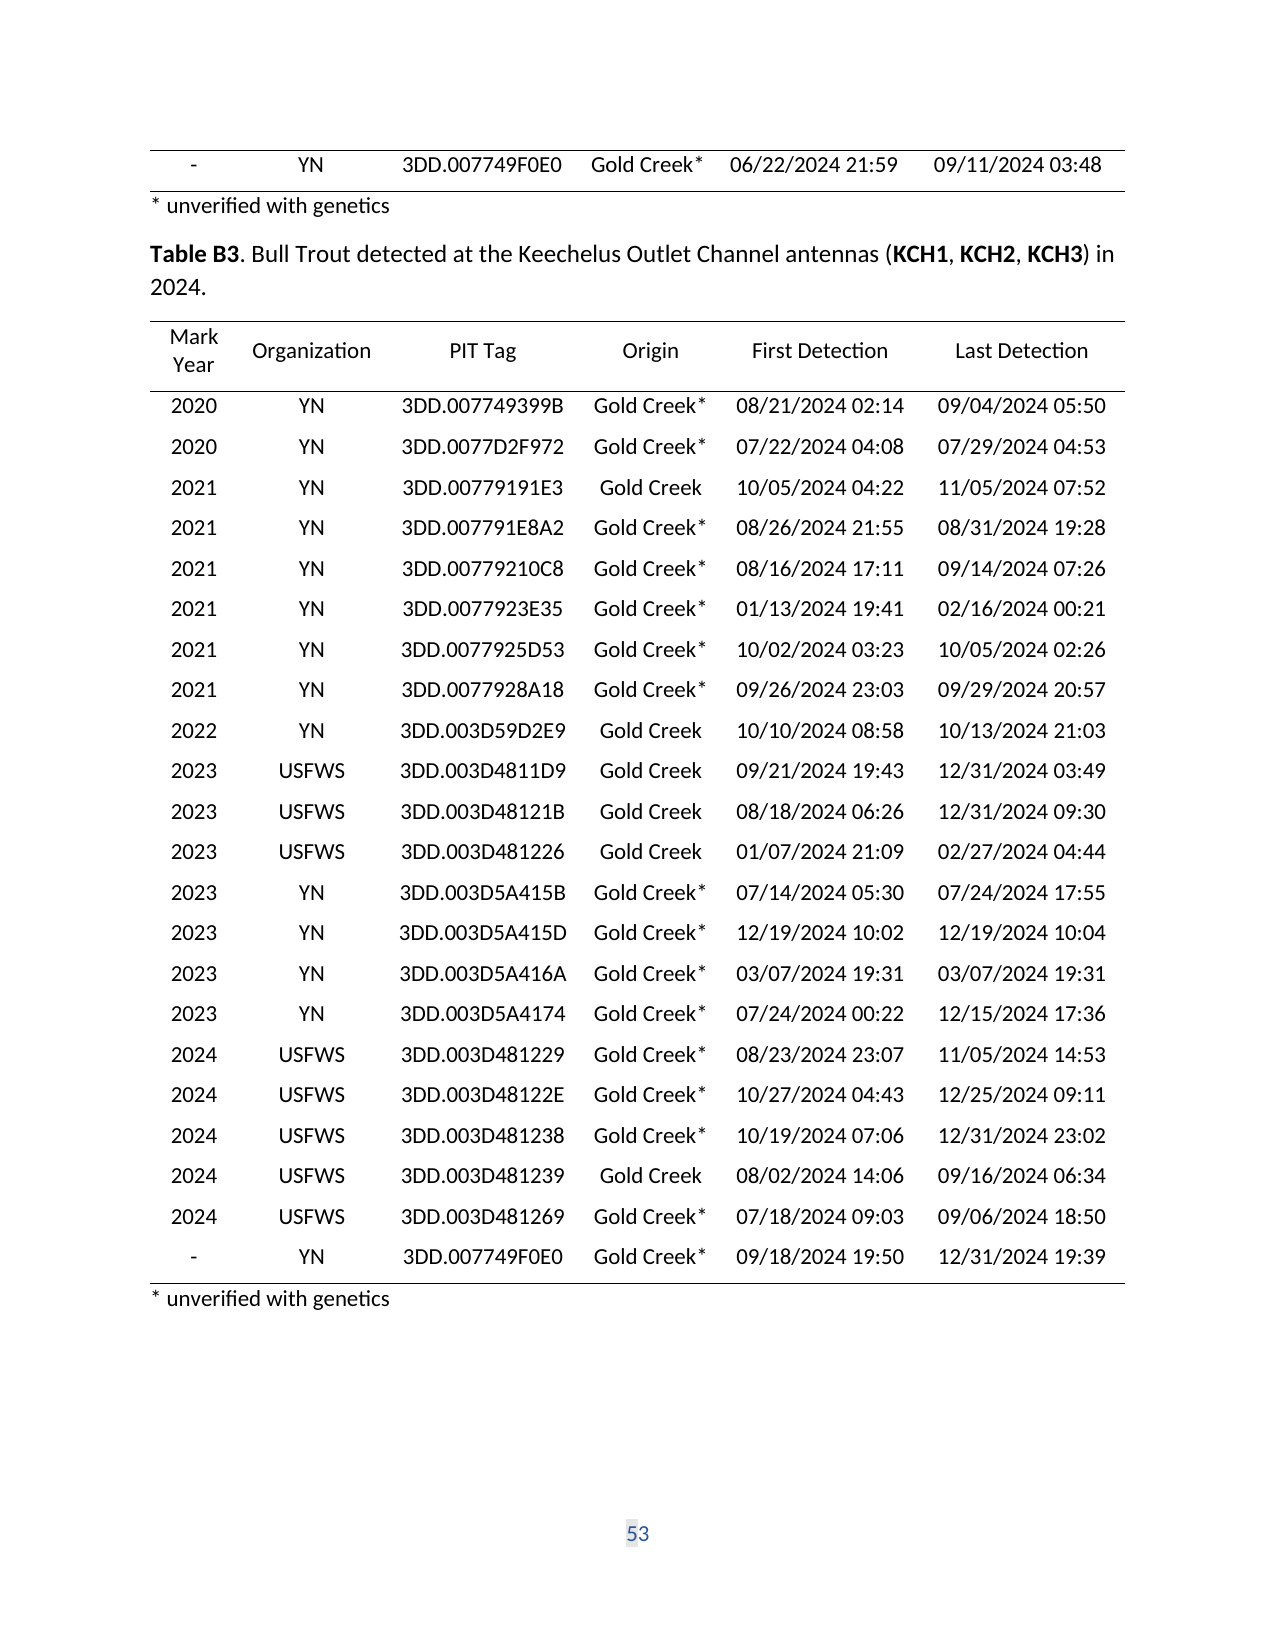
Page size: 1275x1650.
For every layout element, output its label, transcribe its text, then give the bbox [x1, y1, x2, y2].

table_cell - [150, 1243, 237, 1283]
table_cell 3DD.003D59D2E9 [386, 716, 579, 756]
table_cell YN [238, 554, 386, 594]
table_cell 2023 [150, 756, 237, 797]
table_cell 07/22/2024 04:08 [722, 432, 919, 473]
table_cell 07/24/2024 00:22 [722, 999, 919, 1040]
table_cell 09/06/2024 18:50 [919, 1202, 1125, 1242]
table_cell 09/21/2024 19:43 [722, 756, 919, 797]
table_cell USFWS [238, 1121, 386, 1161]
table_cell 2020 [150, 432, 237, 473]
table_cell YN [238, 675, 386, 716]
table_cell Gold Creek* [580, 392, 722, 432]
table_cell 3DD.0077D2F972 [386, 432, 579, 473]
table_cell USFWS [238, 1040, 386, 1080]
table_cell 12/31/2024 03:49 [919, 756, 1125, 797]
table_cell 09/29/2024 20:57 [919, 675, 1125, 716]
table_cell 3DD.007749F0E0 [386, 1243, 579, 1283]
table_cell 09/18/2024 19:50 [722, 1243, 919, 1283]
table_header Organization [238, 322, 386, 391]
table_header PIT Tag [386, 322, 579, 391]
table_cell 09/11/2024 03:48 [911, 151, 1125, 191]
table_cell 2024 [150, 1202, 237, 1242]
table_cell 3DD.003D5A415B [386, 878, 579, 918]
table_cell YN [238, 999, 386, 1040]
table_cell 10/13/2024 21:03 [919, 716, 1125, 756]
table_cell 10/05/2024 02:26 [919, 635, 1125, 675]
table_cell 3DD.007791E8A2 [386, 513, 579, 554]
table_cell 3DD.003D48121B [386, 797, 579, 837]
table_cell Gold Creek [580, 797, 722, 837]
table_cell YN [238, 1243, 386, 1283]
table_cell Gold Creek* [580, 635, 722, 675]
table_cell 12/31/2024 23:02 [919, 1121, 1125, 1161]
table_cell YN [238, 918, 386, 959]
table_cell 2023 [150, 999, 237, 1040]
table_cell 09/04/2024 05:50 [919, 392, 1125, 432]
table_cell 01/07/2024 21:09 [722, 837, 919, 878]
table_header Mark Year [150, 322, 237, 391]
table_cell YN [238, 513, 386, 554]
table_cell 3DD.0077923E35 [386, 594, 579, 635]
table_cell 3DD.003D5A415D [386, 918, 579, 959]
table_cell USFWS [238, 756, 386, 797]
table_cell 10/19/2024 07:06 [722, 1121, 919, 1161]
table_cell 07/14/2024 05:30 [722, 878, 919, 918]
table_cell 3DD.00779191E3 [386, 473, 579, 513]
table_cell 08/23/2024 23:07 [722, 1040, 919, 1080]
table_cell Gold Creek* [580, 594, 722, 635]
table_cell 11/05/2024 07:52 [919, 473, 1125, 513]
table_cell USFWS [238, 1161, 386, 1202]
table_cell 3DD.003D481229 [386, 1040, 579, 1080]
table_cell Gold Creek* [580, 1080, 722, 1121]
table_cell 3DD.003D48122E [386, 1080, 579, 1121]
table_cell 3DD.003D481238 [386, 1121, 579, 1161]
table_header Last Detection [919, 322, 1125, 391]
table_cell Gold Creek* [580, 959, 722, 999]
table_cell YN [238, 959, 386, 999]
table_cell 2023 [150, 837, 237, 878]
table_cell 11/05/2024 14:53 [919, 1040, 1125, 1080]
table_cell 12/31/2024 09:30 [919, 797, 1125, 837]
table_cell 2024 [150, 1080, 237, 1121]
table_cell 2024 [150, 1121, 237, 1161]
table_header First Detection [722, 322, 919, 391]
table_cell 07/24/2024 17:55 [919, 878, 1125, 918]
table_cell 02/27/2024 04:44 [919, 837, 1125, 878]
table_cell 12/15/2024 17:36 [919, 999, 1125, 1040]
table_cell 3DD.007749F0E0 [384, 151, 579, 191]
table_cell 09/26/2024 23:03 [722, 675, 919, 716]
table_cell YN [238, 432, 386, 473]
table_cell USFWS [238, 837, 386, 878]
table_cell Gold Creek* [580, 1040, 722, 1080]
table_cell 3DD.0077928A18 [386, 675, 579, 716]
table_cell YN [238, 635, 386, 675]
table_cell 08/02/2024 14:06 [722, 1161, 919, 1202]
table_cell YN [238, 594, 386, 635]
table_cell 02/16/2024 00:21 [919, 594, 1125, 635]
table_cell Gold Creek* [580, 918, 722, 959]
table_cell 2021 [150, 594, 237, 635]
table_cell Gold Creek* [580, 151, 717, 191]
table_cell YN [238, 878, 386, 918]
table_cell 10/05/2024 04:22 [722, 473, 919, 513]
table_cell 2021 [150, 554, 237, 594]
table_cell YN [238, 392, 386, 432]
table_cell 12/31/2024 19:39 [919, 1243, 1125, 1283]
table_cell USFWS [238, 1202, 386, 1242]
table_cell 08/21/2024 02:14 [722, 392, 919, 432]
table_cell 2023 [150, 797, 237, 837]
table_cell 09/14/2024 07:26 [919, 554, 1125, 594]
table_cell 2023 [150, 878, 237, 918]
table_cell Gold Creek [580, 837, 722, 878]
table_cell 10/10/2024 08:58 [722, 716, 919, 756]
table_cell 08/31/2024 19:28 [919, 513, 1125, 554]
table_cell 10/02/2024 03:23 [722, 635, 919, 675]
table_cell USFWS [238, 797, 386, 837]
table_cell 12/25/2024 09:11 [919, 1080, 1125, 1121]
table_cell 10/27/2024 04:43 [722, 1080, 919, 1121]
table_cell Gold Creek* [580, 675, 722, 716]
table_cell Gold Creek [580, 716, 722, 756]
table_cell 3DD.003D481269 [386, 1202, 579, 1242]
table_cell 3DD.003D4811D9 [386, 756, 579, 797]
table_cell Gold Creek [580, 473, 722, 513]
table_cell 3DD.0077925D53 [386, 635, 579, 675]
table_cell Gold Creek* [580, 878, 722, 918]
table_cell 03/07/2024 19:31 [919, 959, 1125, 999]
table_cell 08/26/2024 21:55 [722, 513, 919, 554]
table_cell - [150, 151, 237, 191]
text Table B3. Bull Trout detected at the Keechelus Outlet Channel antennas (KCH1, KCH2, KCH3) in 2024. [150, 238, 1125, 302]
table_cell USFWS [238, 1080, 386, 1121]
table_cell 12/19/2024 10:02 [722, 918, 919, 959]
table_cell 03/07/2024 19:31 [722, 959, 919, 999]
table_cell 08/18/2024 06:26 [722, 797, 919, 837]
table_cell Gold Creek* [580, 1121, 722, 1161]
table_header Origin [580, 322, 722, 391]
table_cell 07/29/2024 04:53 [919, 432, 1125, 473]
table_cell 2020 [150, 392, 237, 432]
table_cell Gold Creek [580, 756, 722, 797]
text * unverified with genetics [150, 192, 1125, 219]
table_cell Gold Creek* [580, 999, 722, 1040]
table_cell Gold Creek [580, 1161, 722, 1202]
table_cell YN [238, 151, 384, 191]
table_cell 2021 [150, 675, 237, 716]
table_cell Gold Creek* [580, 1243, 722, 1283]
table_cell 2024 [150, 1161, 237, 1202]
table_cell 2021 [150, 635, 237, 675]
table_cell 3DD.003D481226 [386, 837, 579, 878]
table_cell YN [238, 473, 386, 513]
table_cell Gold Creek* [580, 513, 722, 554]
table_cell 3DD.003D5A416A [386, 959, 579, 999]
text * unverified with genetics [150, 1284, 1125, 1312]
table_cell Gold Creek* [580, 554, 722, 594]
table_cell Gold Creek* [580, 1202, 722, 1242]
table_cell YN [238, 716, 386, 756]
table_cell Gold Creek* [580, 432, 722, 473]
table_cell 2021 [150, 473, 237, 513]
table_cell 06/22/2024 21:59 [717, 151, 911, 191]
table_cell 2023 [150, 918, 237, 959]
table_cell 12/19/2024 10:04 [919, 918, 1125, 959]
table_cell 2022 [150, 716, 237, 756]
table_cell 2021 [150, 513, 237, 554]
table_cell 3DD.003D5A4174 [386, 999, 579, 1040]
table_cell 2023 [150, 959, 237, 999]
table_cell 3DD.00779210C8 [386, 554, 579, 594]
table_cell 09/16/2024 06:34 [919, 1161, 1125, 1202]
table_cell 07/18/2024 09:03 [722, 1202, 919, 1242]
table_cell 08/16/2024 17:11 [722, 554, 919, 594]
table_cell 3DD.003D481239 [386, 1161, 579, 1202]
table_cell 01/13/2024 19:41 [722, 594, 919, 635]
table_cell 2024 [150, 1040, 237, 1080]
table_cell 3DD.007749399B [386, 392, 579, 432]
